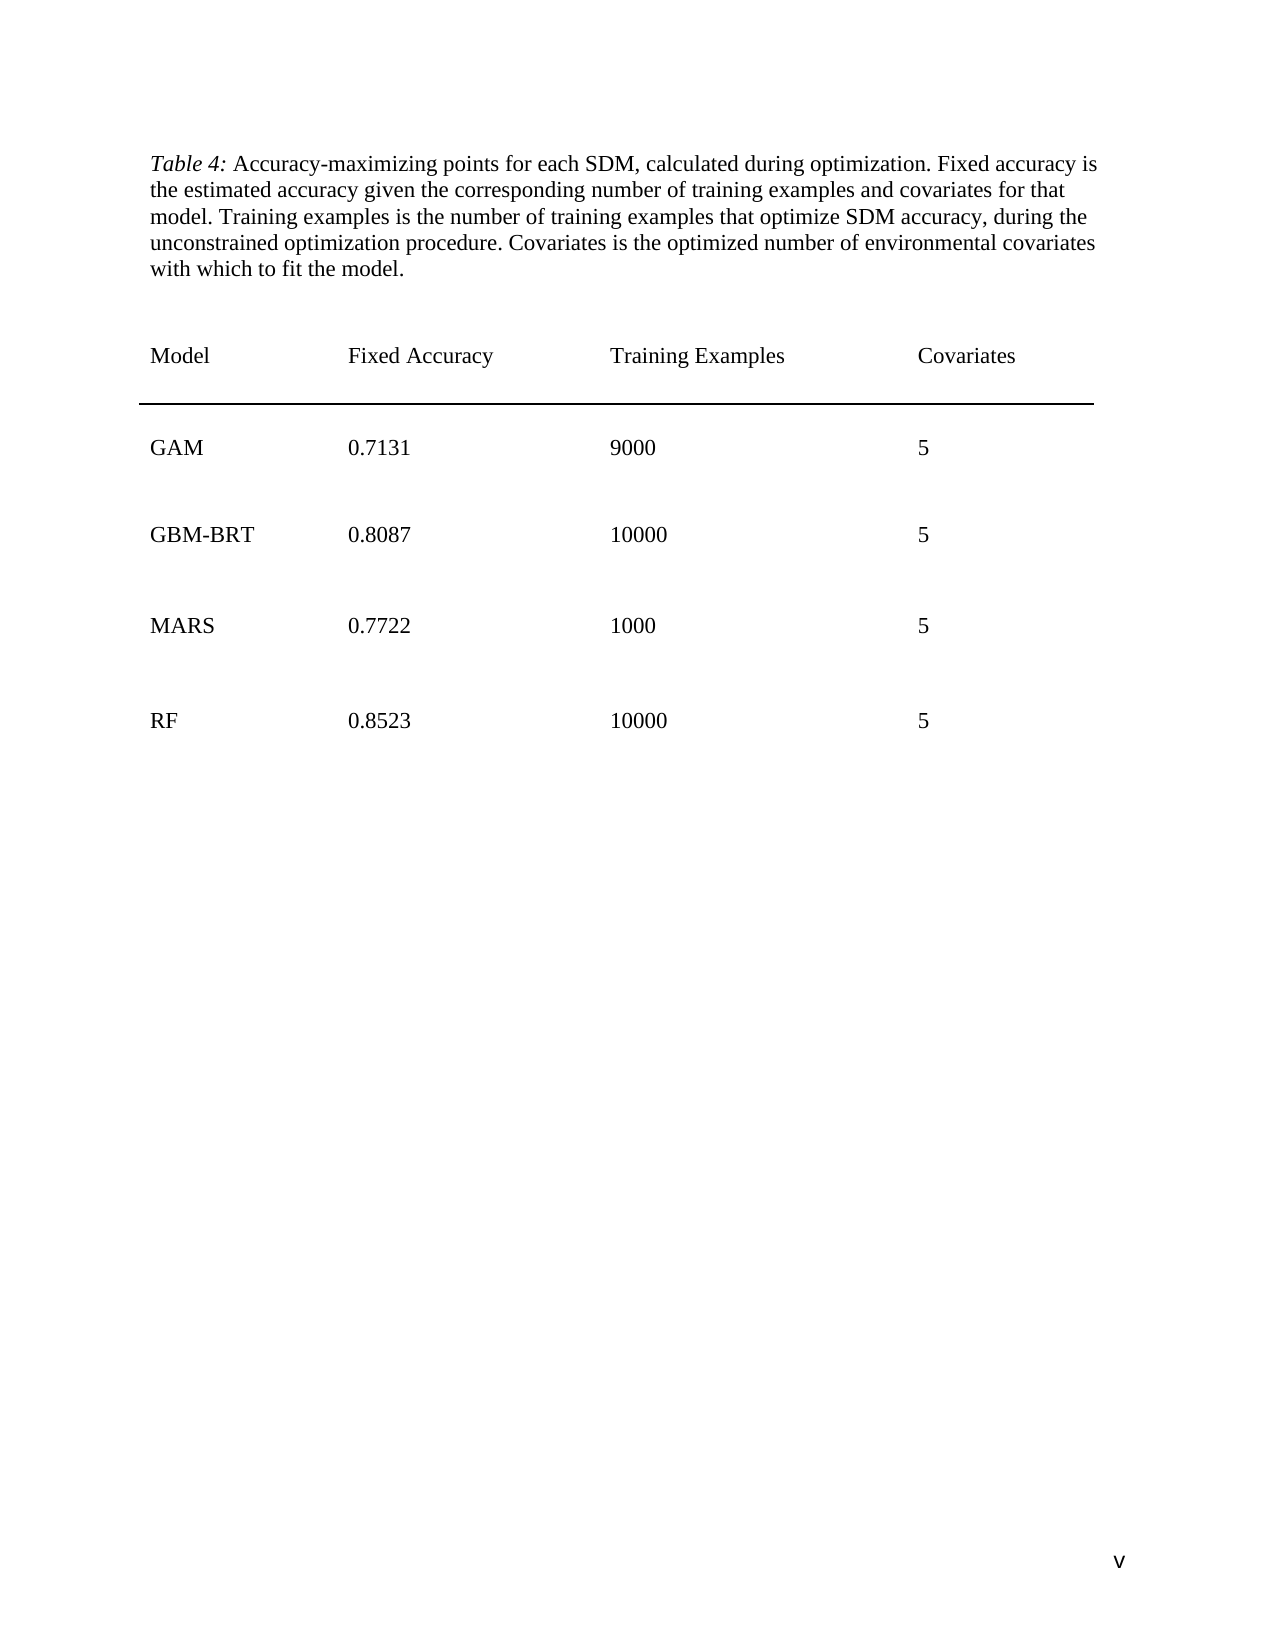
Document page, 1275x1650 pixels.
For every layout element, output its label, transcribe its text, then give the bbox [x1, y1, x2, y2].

table_cell GBM-BRT [139, 491, 337, 578]
table_cell MARS [139, 578, 337, 673]
table_cell RF [139, 673, 337, 768]
table_cell 5 [906, 491, 1094, 578]
table_cell 9000 [599, 405, 906, 491]
table_cell 10000 [599, 491, 906, 578]
table_cell 5 [906, 405, 1094, 491]
table_cell 0.7722 [337, 578, 599, 673]
text Table 4: Accuracy-maximizing points for each SDM, calculated during optimization. Fixed accuracy is the estimated accuracy given the corresponding number of training examples and covariates for that model. Training examples is the number of training examples that optimize SDM accuracy, during the unconstrained optimization procedure. Covariates is the optimized number of environmental covariates with which to fit the model. [150, 150, 1125, 282]
table_cell 0.8523 [337, 673, 599, 768]
table_header Covariates [906, 308, 1094, 403]
table_cell 0.7131 [337, 405, 599, 491]
table_cell GAM [139, 405, 337, 491]
table_cell 0.8087 [337, 491, 599, 578]
table_header Fixed Accuracy [337, 308, 599, 403]
table_cell 5 [906, 578, 1094, 673]
table_header Model [139, 308, 337, 403]
table_header Training Examples [599, 308, 906, 403]
table_cell 1000 [599, 578, 906, 673]
table_cell 5 [906, 673, 1094, 768]
table_cell 10000 [599, 673, 906, 768]
